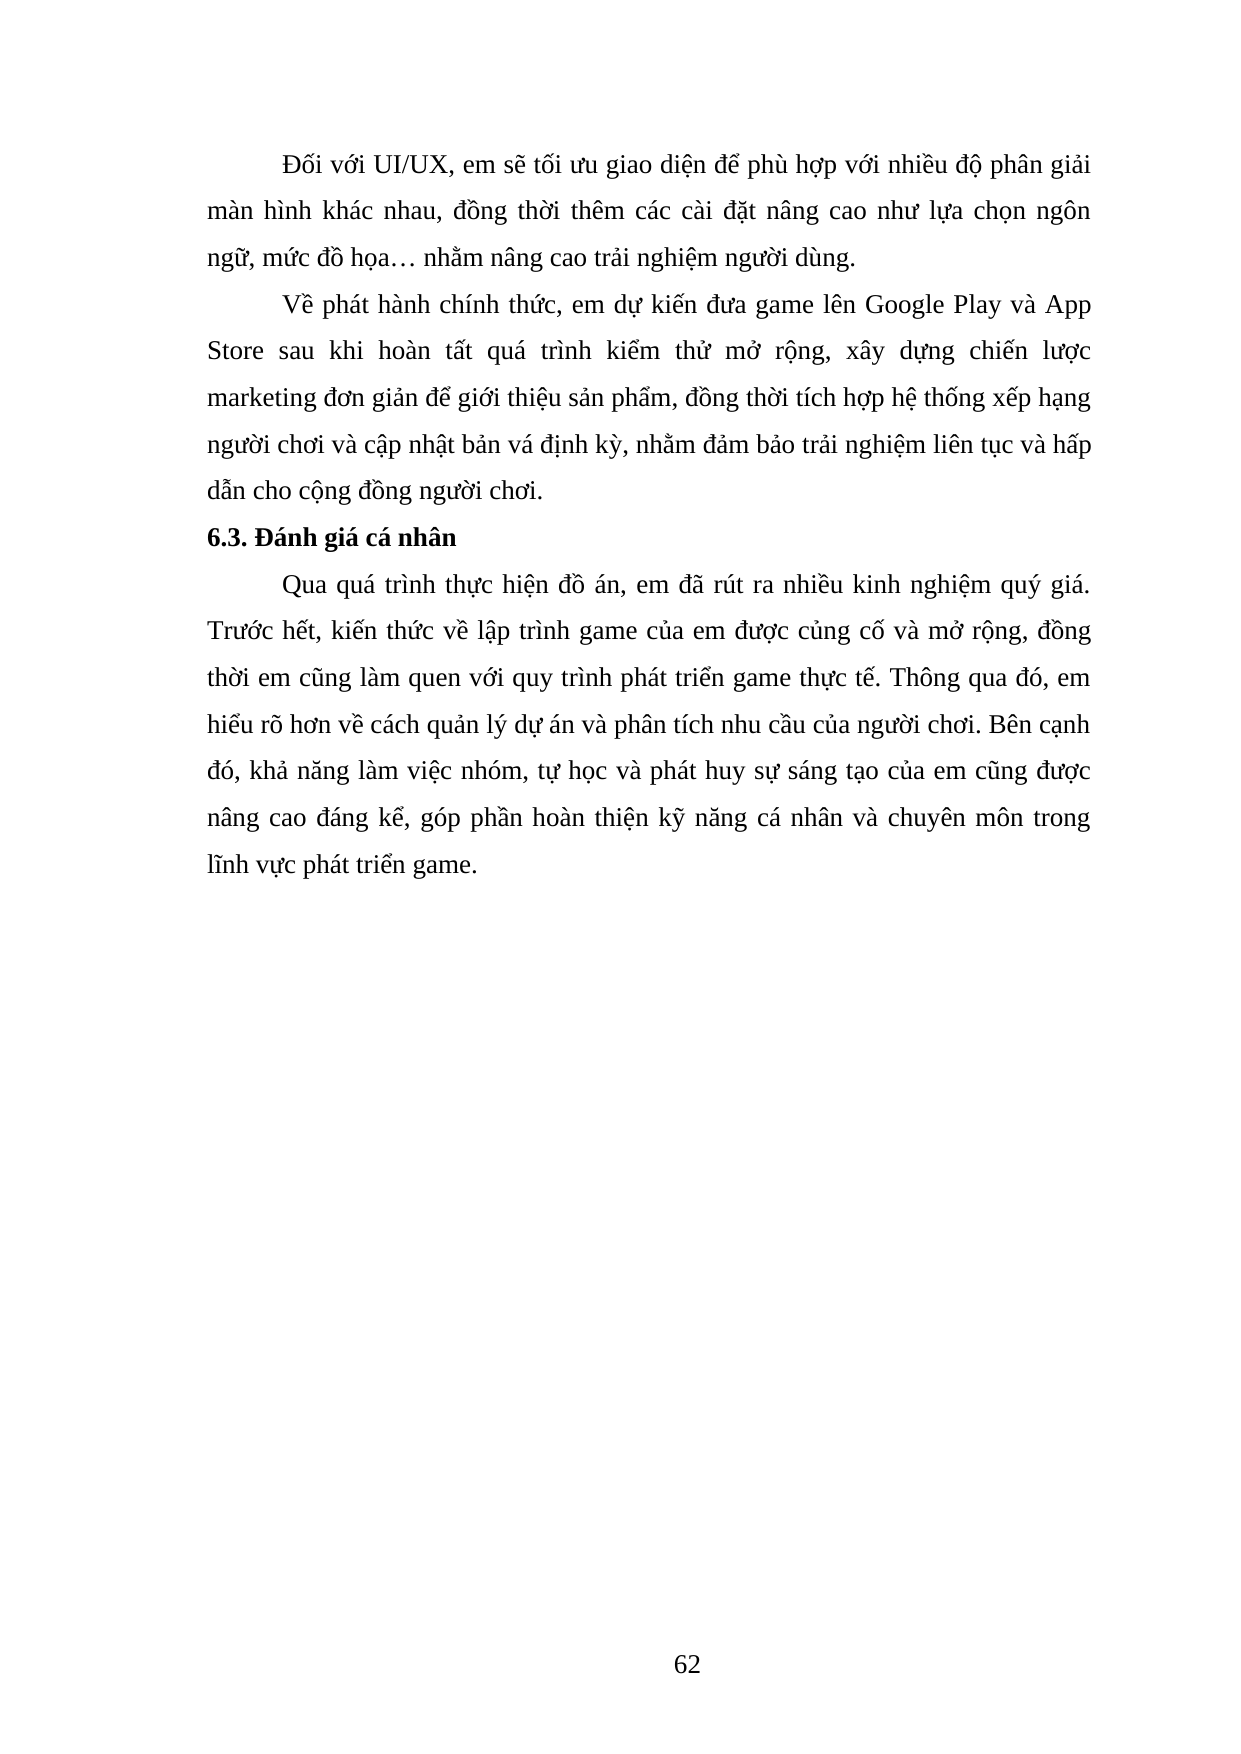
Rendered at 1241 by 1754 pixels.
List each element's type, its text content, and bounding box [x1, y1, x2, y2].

text Về phát hành chính thức, em dự kiến đưa game lên Google Play và App Store sau khi hoàn tất quá trình kiểm thử mở rộng, xây dựng chiến lược marketing đơn giản để giới thiệu sản phẩm, đồng thời tích hợp hệ thống xếp hạng người chơi và cập nhật bản vá định kỳ, nhằm đảm bảo trải nghiệm liên tục và hấp dẫn cho cộng đồng người chơi. [207, 288, 1092, 506]
text Qua quá trình thực hiện đồ án, em đã rút ra nhiều kinh nghiệm quý giá. Trước hết, kiến thức về lập trình game của em được củng cố và mở rộng, đồng thời em cũng làm quen với quy trình phát triển game thực tế. Thông qua đó, em hiểu rõ hơn về cách quản lý dự án và phân tích nhu cầu của người chơi. Bên cạnh đó, khả năng làm việc nhóm, tự học và phát huy sự sáng tạo của em cũng được nâng cao đáng kể, góp phần hoàn thiện kỹ năng cá nhân và chuyên môn trong lĩnh vực phát triển game. [207, 568, 1092, 879]
text Đối với UI/UX, em sẽ tối ưu giao diện để phù hợp với nhiều độ phân giải màn hình khác nhau, đồng thời thêm các cài đặt nâng cao như lựa chọn ngôn ngữ, mức đồ họa… nhằm nâng cao trải nghiệm người dùng. [207, 148, 1092, 272]
subtitle 6.3. Đánh giá cá nhân [207, 521, 1092, 552]
